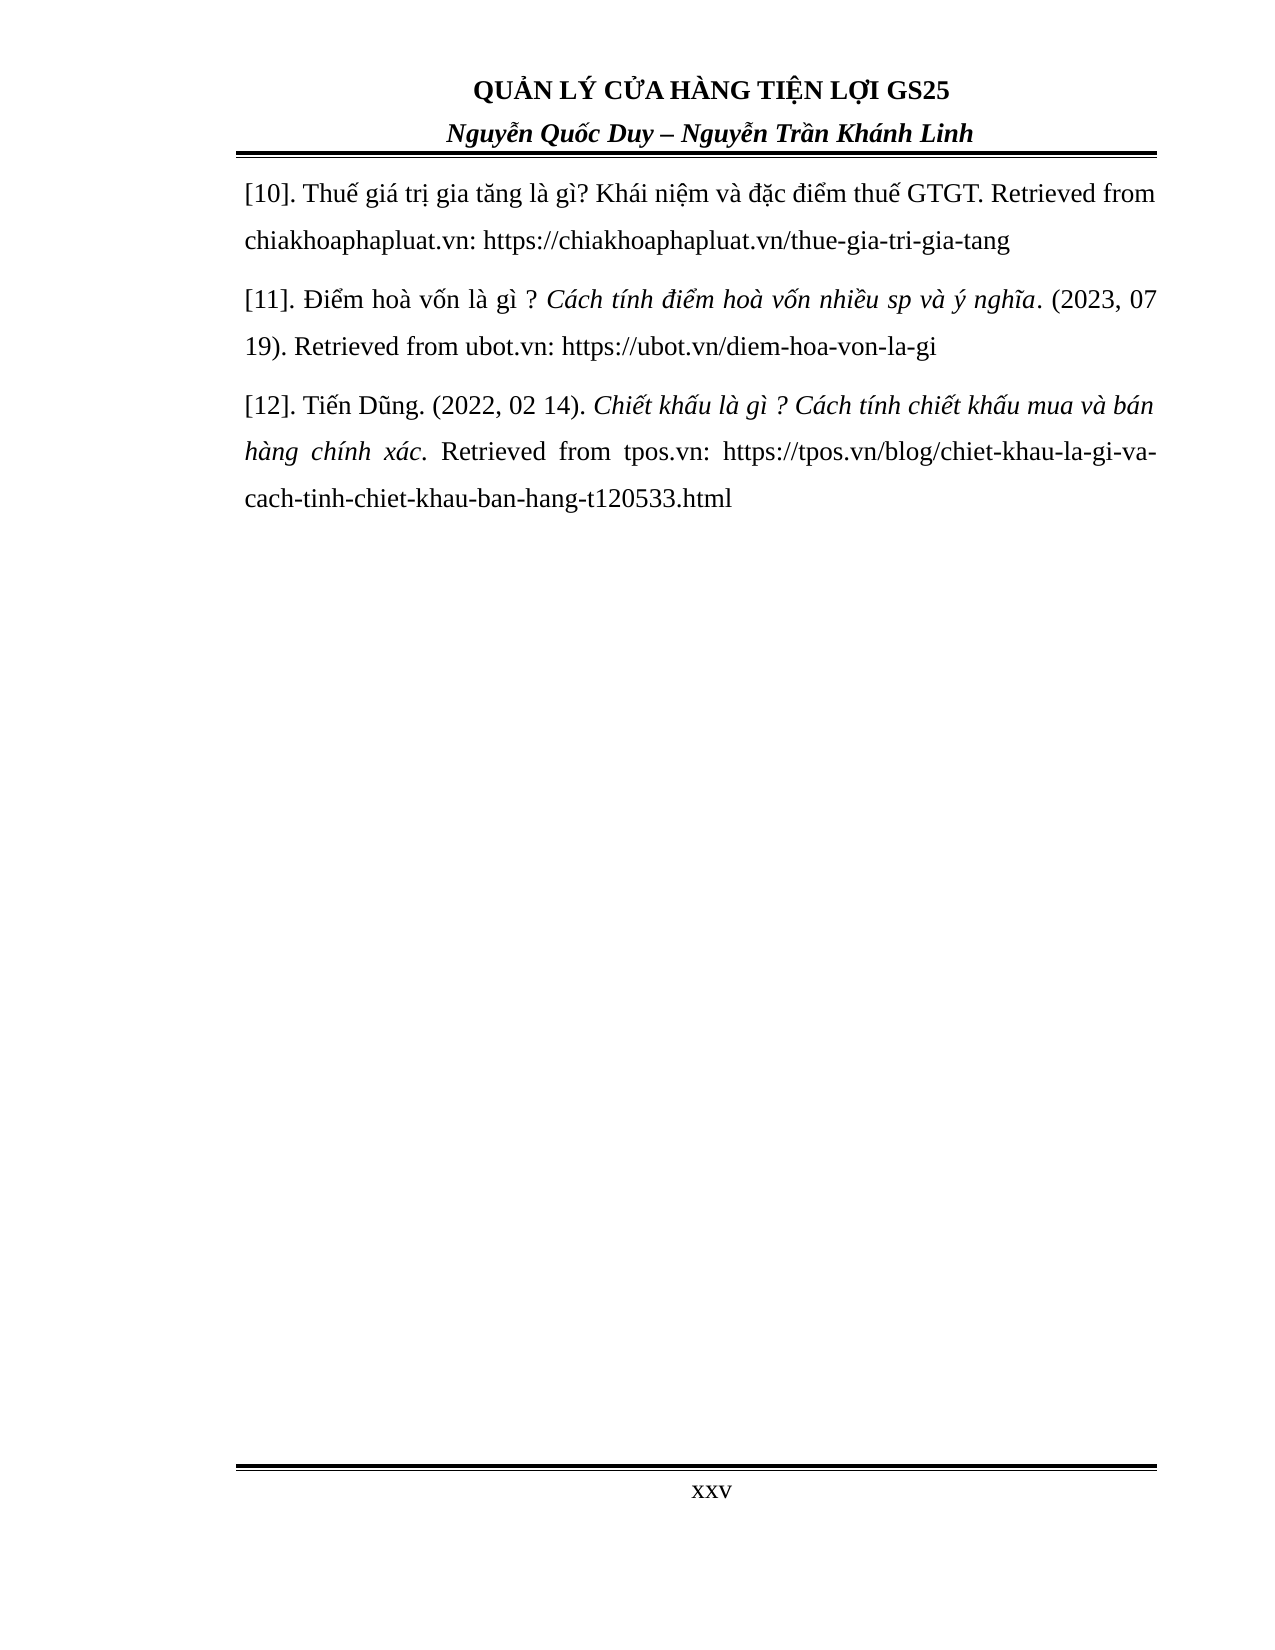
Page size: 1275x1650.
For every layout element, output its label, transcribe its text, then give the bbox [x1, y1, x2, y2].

text [11]. Điểm hoà vốn là gì ? Cách tính điểm hoà vốn nhiều sp và ý nghĩa. (2023, 07 19). Retrieved from ubot.vn: https://ubot.vn/diem-hoa-von-la-gi [244, 283, 1157, 361]
text [10]. Thuế giá trị gia tăng là gì? Khái niệm và đặc điểm thuế GTGT. Retrieved from chiakhoaphapluat.vn: https://chiakhoaphapluat.vn/thue-gia-tri-gia-tang [244, 177, 1157, 255]
text [12]. Tiến Dũng. (2022, 02 14). Chiết khấu là gì ? Cách tính chiết khấu mua và bán hàng chính xác. Retrieved from tpos.vn: https://tpos.vn/blog/chiet-khau-la-gi-va-cach-tinh-chiet-khau-ban-hang-t120533.html [244, 389, 1157, 513]
